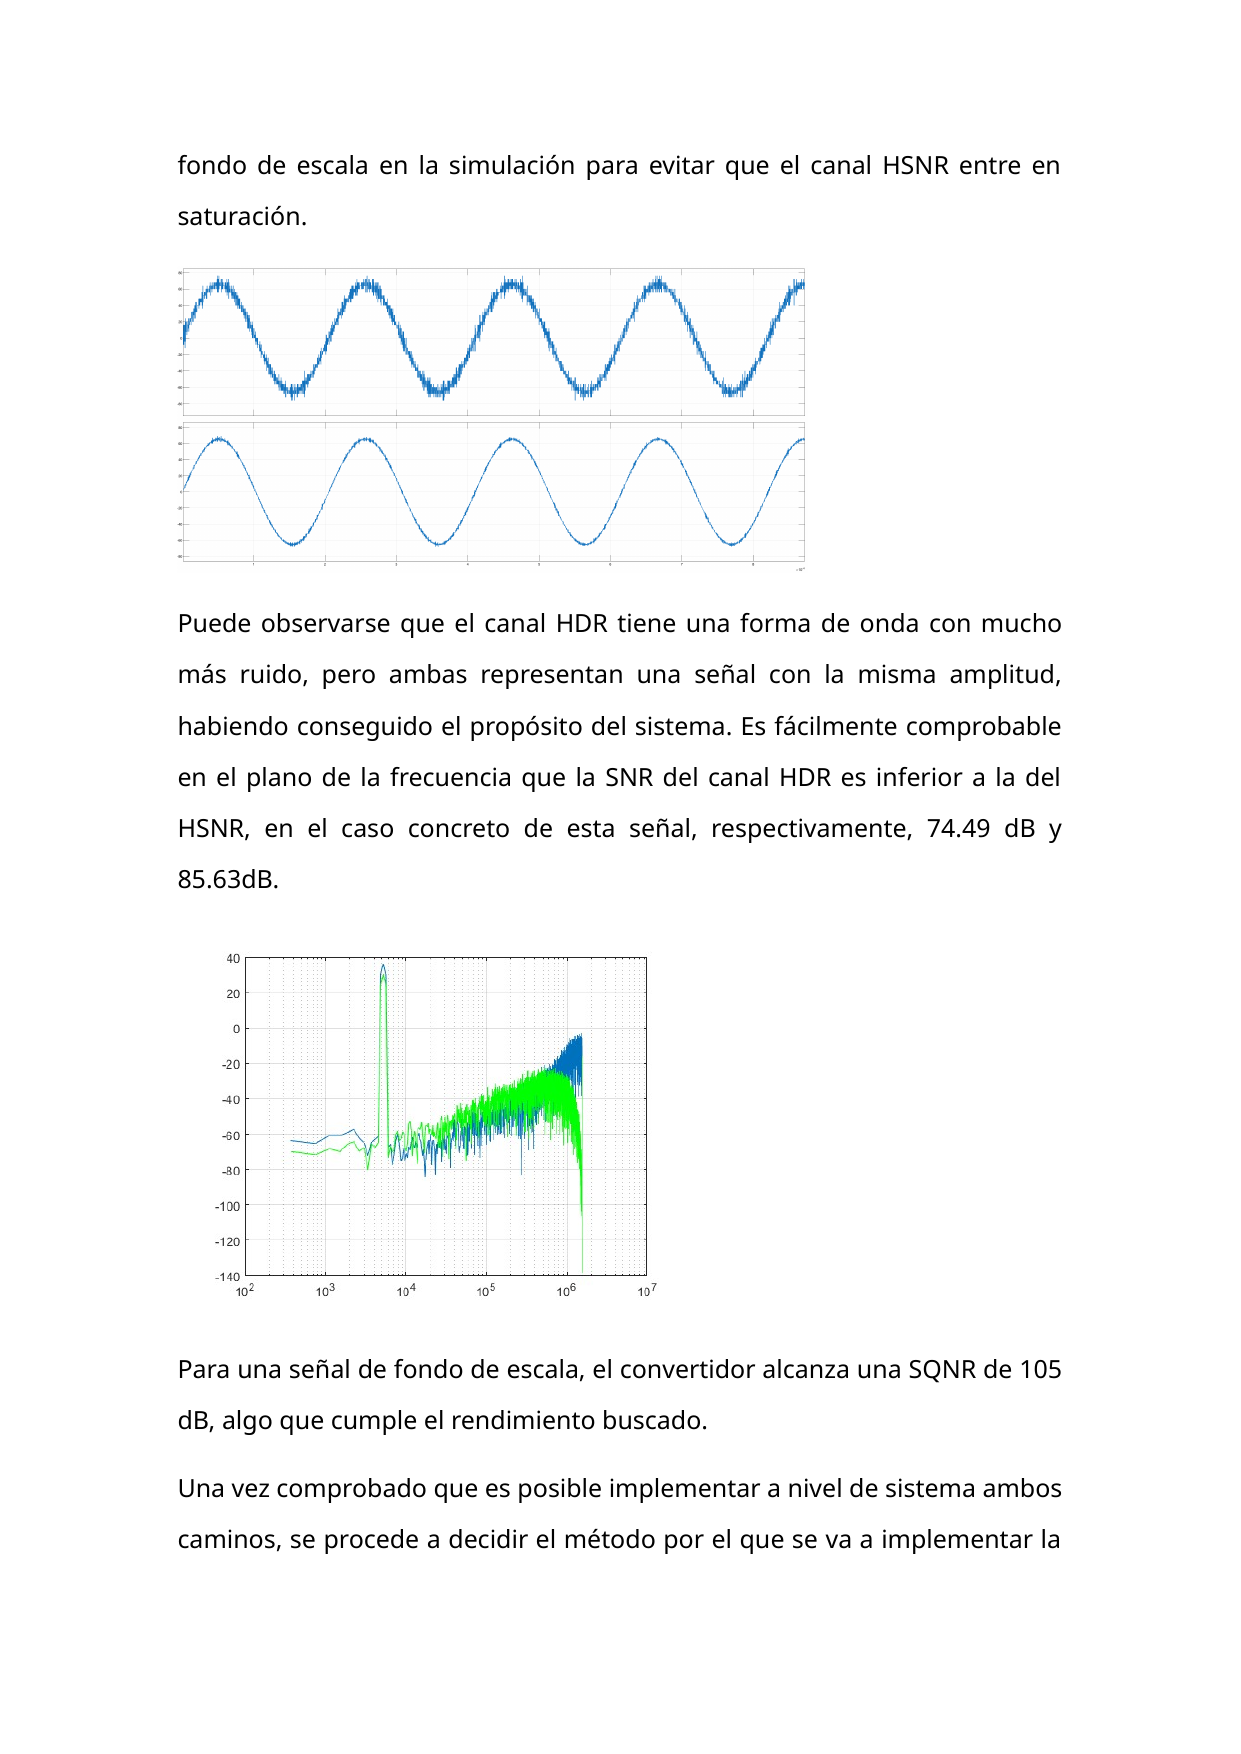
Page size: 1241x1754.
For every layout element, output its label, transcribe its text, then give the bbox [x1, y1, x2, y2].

text Puede observarse que el canal HDR tiene una forma de onda con mucho más ruido, pero ambas representan una señal con la misma amplitud, habiendo conseguido el propósito del sistema. Es fácilmente comprobable en el plano de la frecuencia que la SNR del canal HDR es inferior a la del HSNR, en el caso concreto de esta señal, respectivamente, 74.49 dB y 85.63dB. [177, 606, 1063, 895]
text Para una señal de fondo de escala, el convertidor alcanza una SQNR de 105 dB, algo que cumple el rendimiento buscado. [177, 1351, 1063, 1437]
picture [177, 266, 809, 573]
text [177, 148, 1063, 233]
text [177, 1470, 1063, 1555]
picture [177, 928, 696, 1318]
